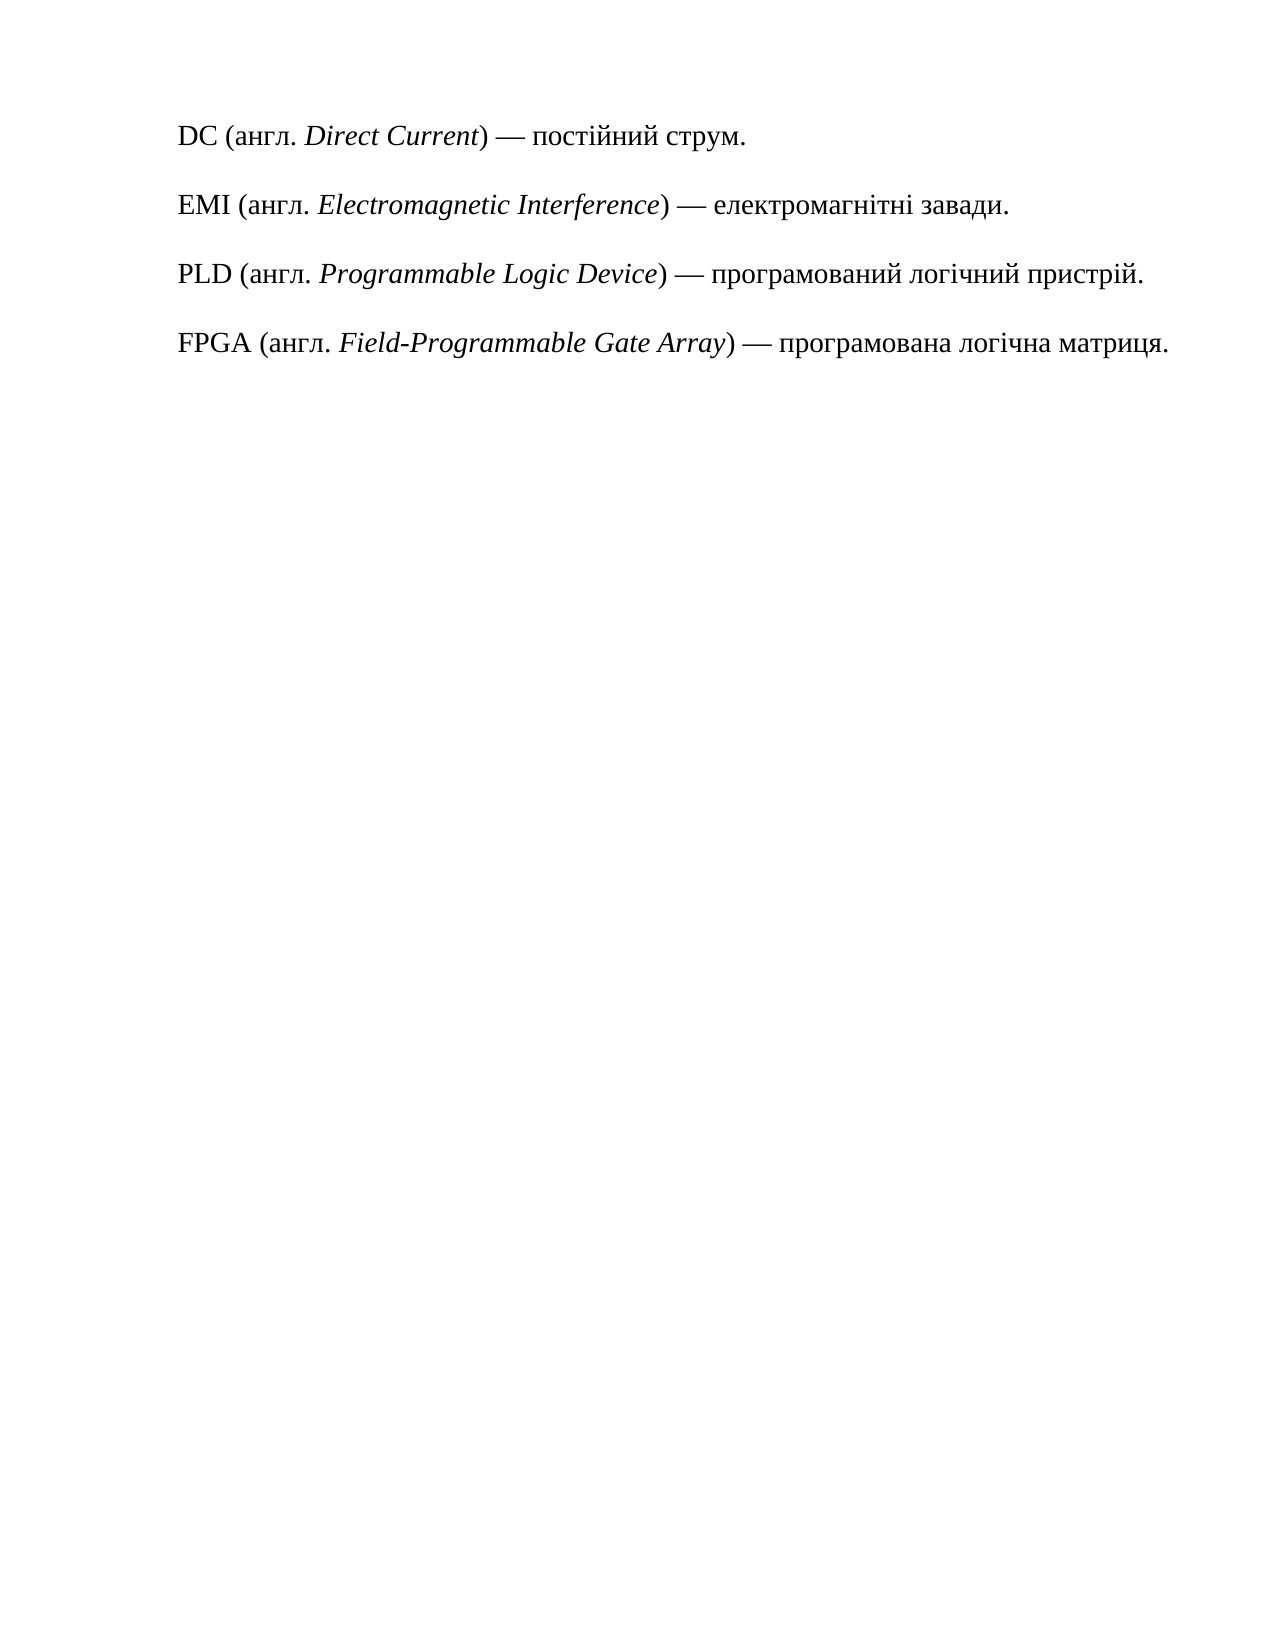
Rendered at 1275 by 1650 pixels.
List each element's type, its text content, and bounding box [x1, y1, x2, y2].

text DC (англ. Direct Current) — постійний струм. [118, 118, 1216, 152]
text PLD (англ. Programmable Logic Device) — програмований логічний пристрій. [118, 256, 1216, 290]
text EMI (англ. Electromagnetic Interference) — електромагнітні завади. [118, 187, 1216, 221]
text FPGA (англ. Field-Programmable Gate Array) — програмована логічна матриця. [118, 325, 1216, 359]
